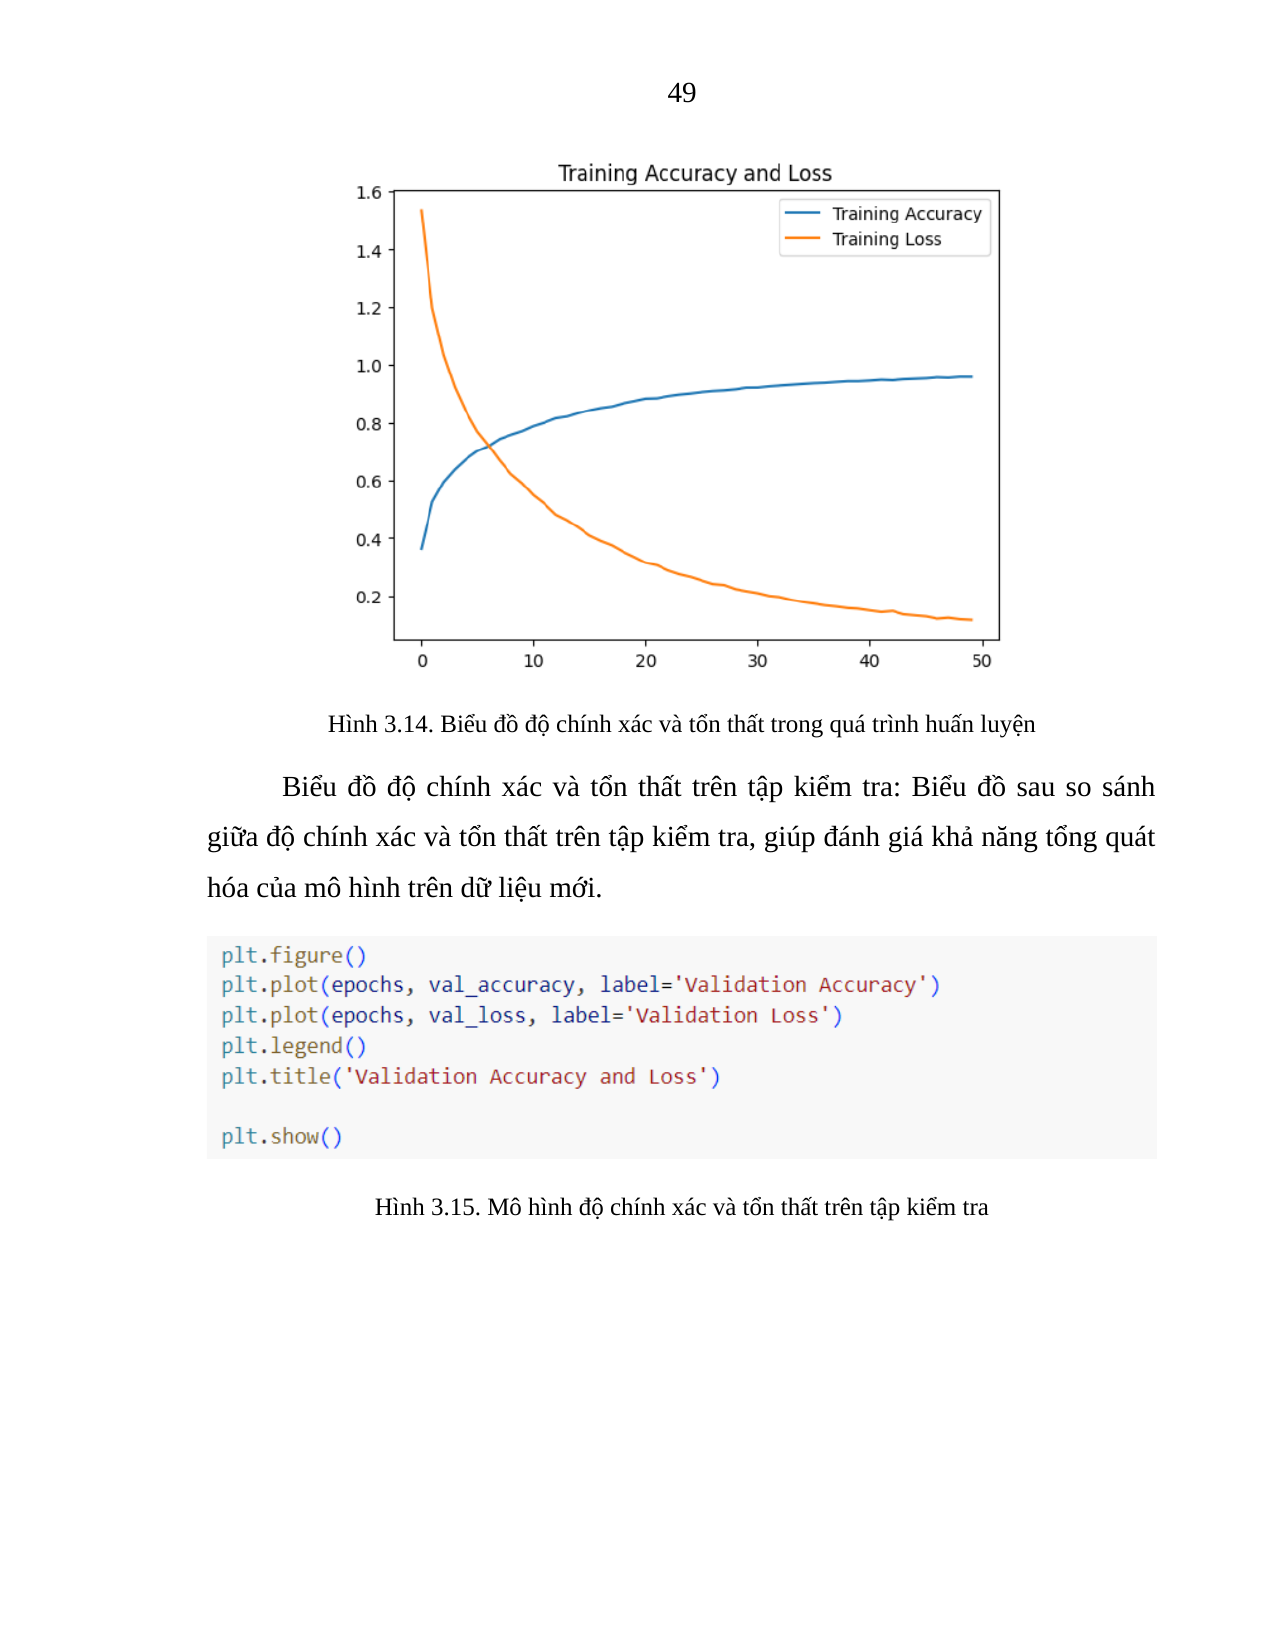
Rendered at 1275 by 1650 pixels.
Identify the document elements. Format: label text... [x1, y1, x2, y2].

text Hình 3.14. Biểu đồ độ chính xác và tổn thất trong quá trình huấn luyện [207, 709, 1157, 738]
picture [350, 147, 1013, 676]
text Hình 3.15. Mô hình độ chính xác và tổn thất trên tập kiểm tra [207, 1192, 1157, 1221]
text Biểu đồ độ chính xác và tổn thất trên tập kiểm tra: Biểu đồ sau so sánh giữa độ chính xác và tổn thất trên tập kiểm tra, giúp đánh giá khả năng tổng quát hóa của mô hình trên dữ liệu mới. [207, 769, 1157, 903]
picture [206, 936, 1157, 1159]
